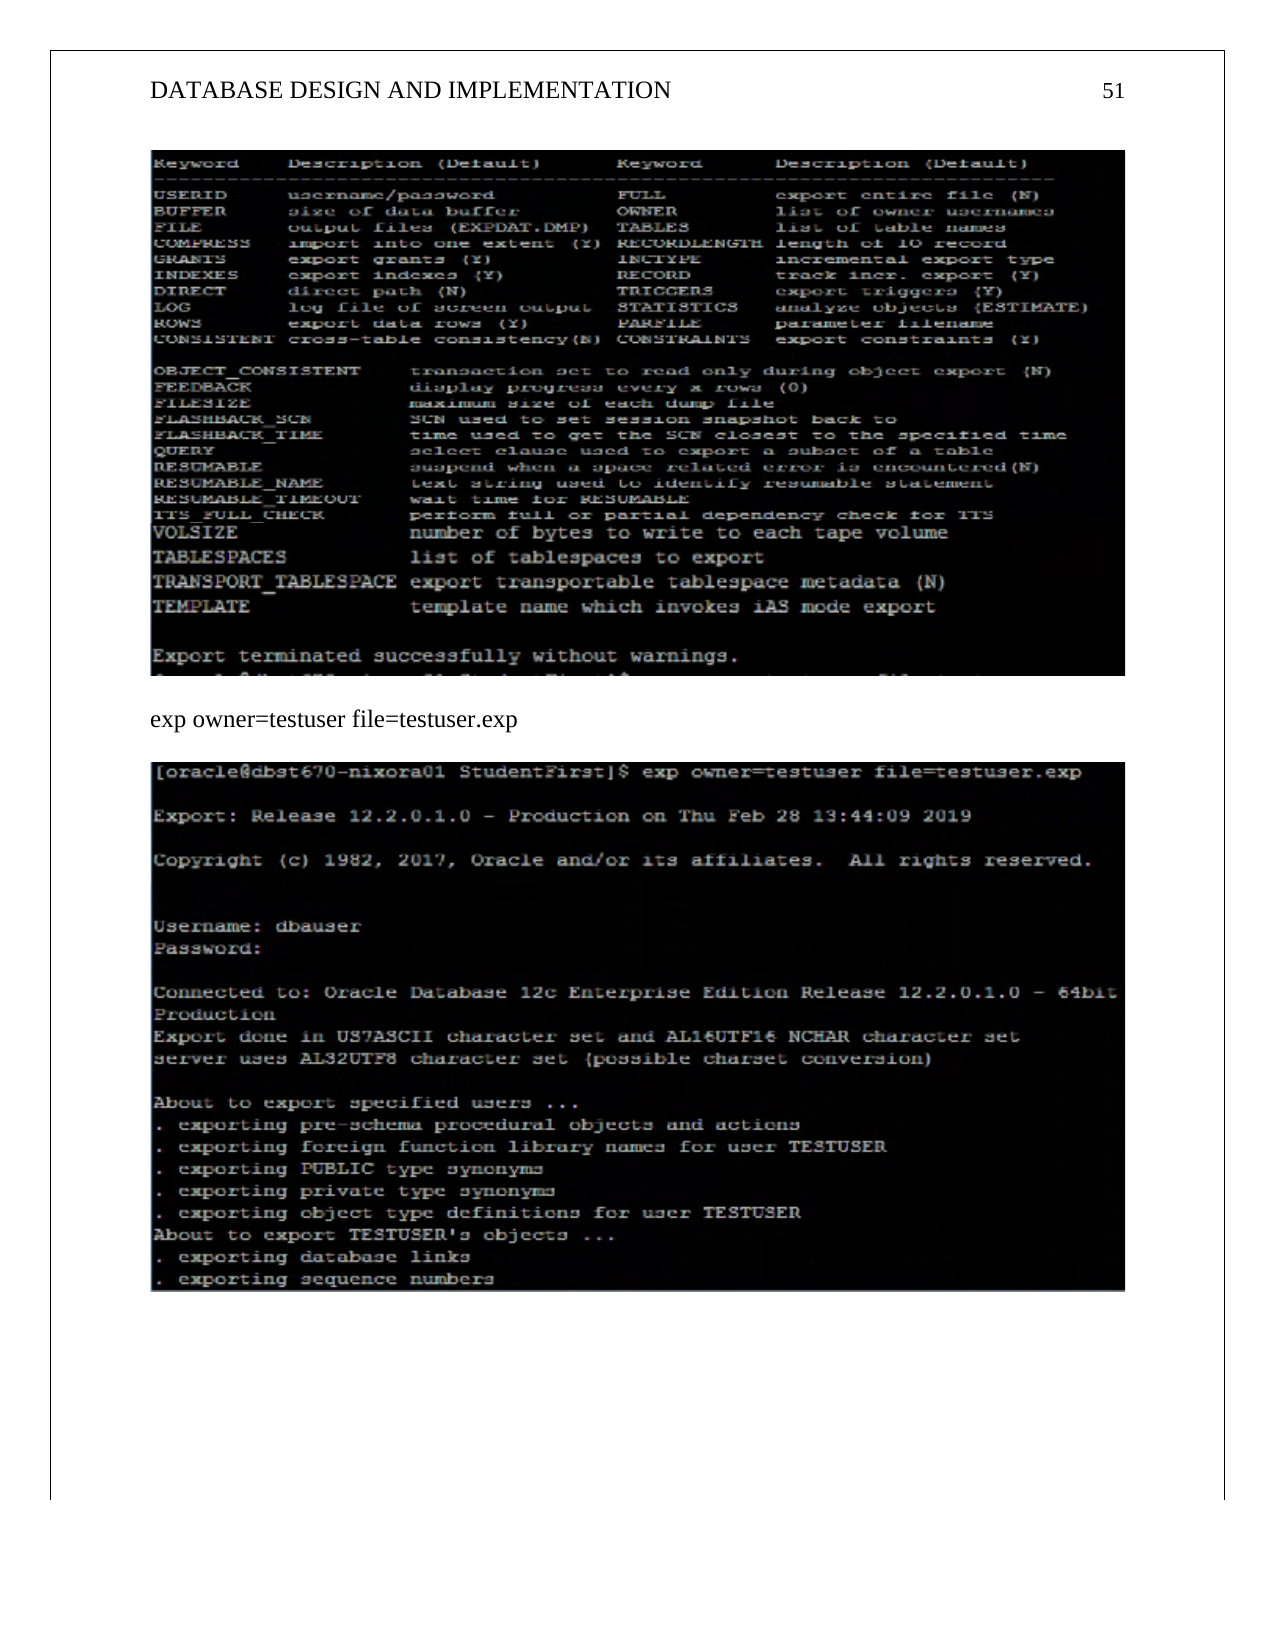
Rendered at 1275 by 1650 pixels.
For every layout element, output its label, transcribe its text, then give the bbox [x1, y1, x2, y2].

picture [150, 762, 1125, 1292]
picture [150, 150, 1125, 676]
text exp owner=testuser file=testuser.exp [150, 704, 1125, 733]
